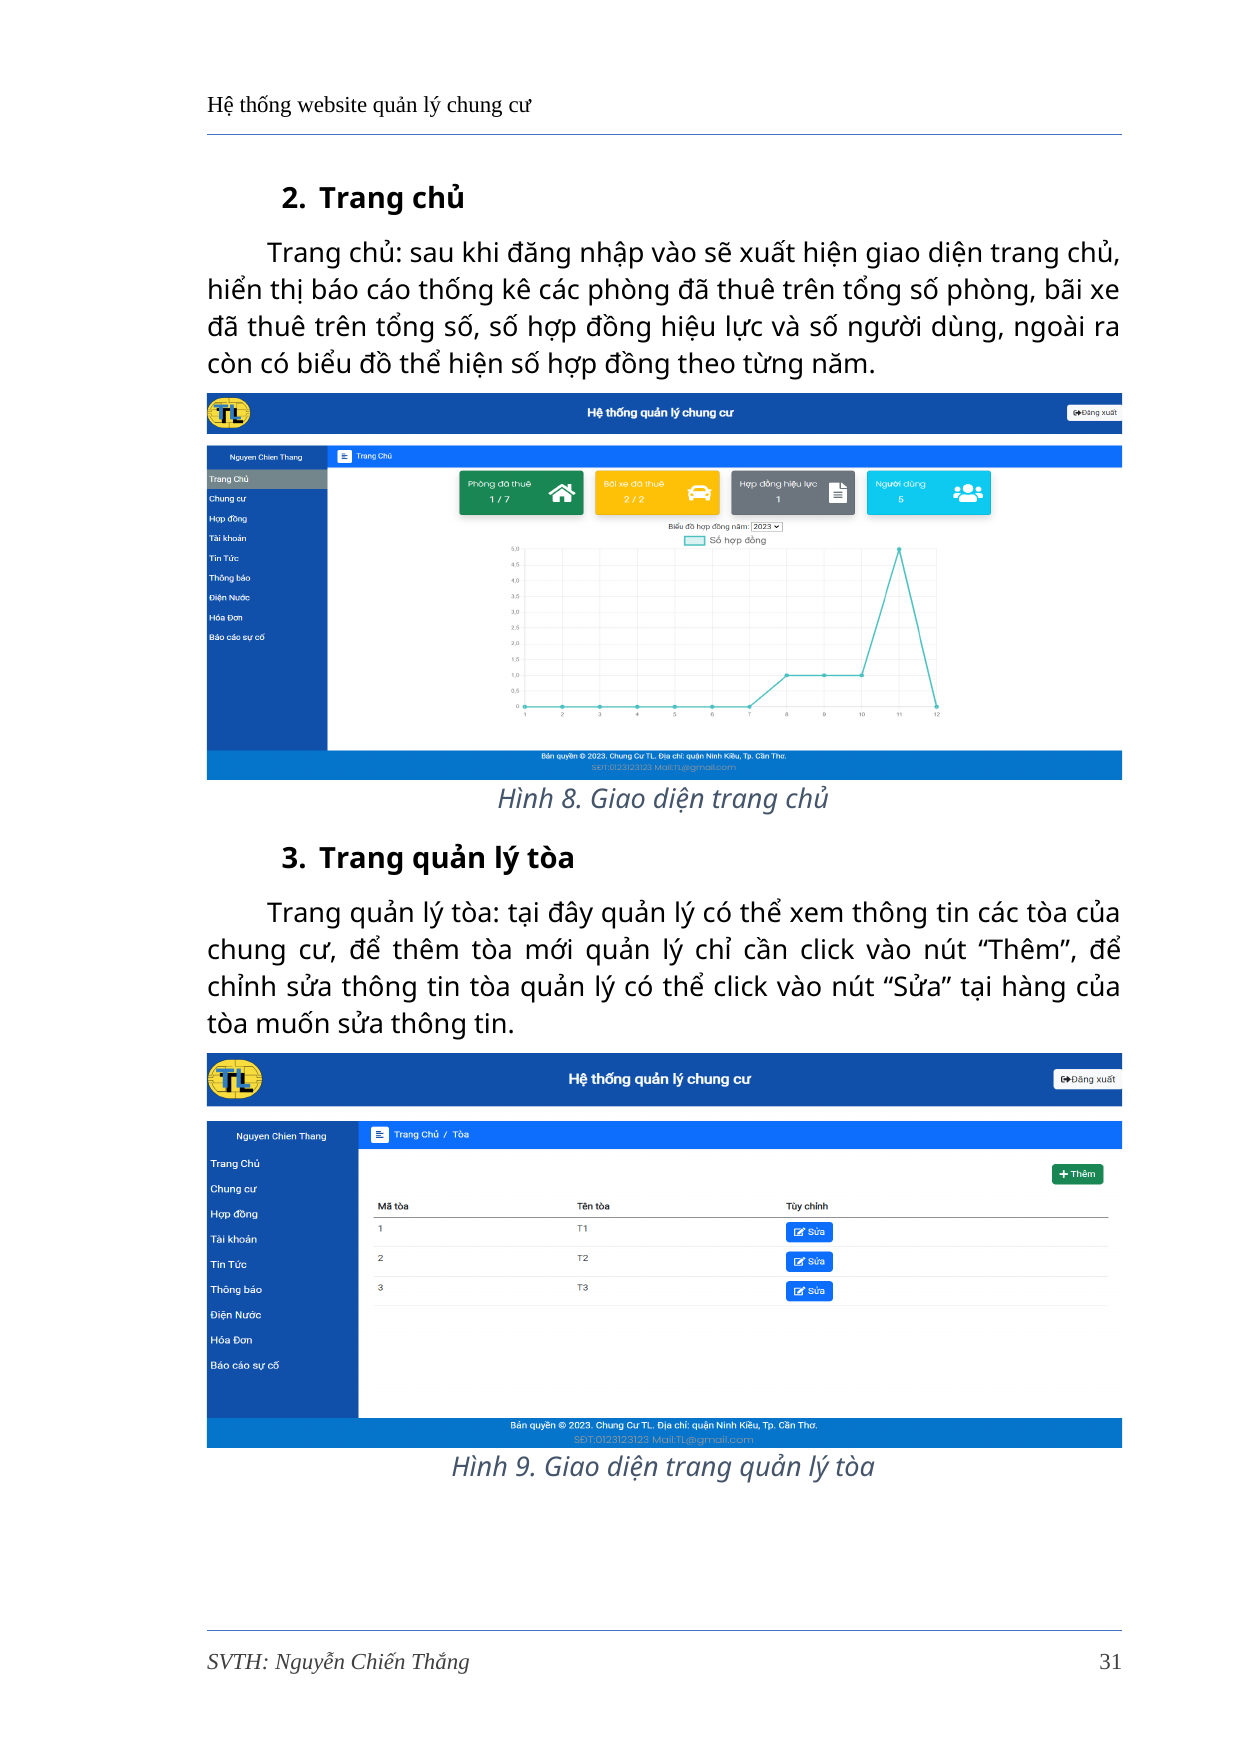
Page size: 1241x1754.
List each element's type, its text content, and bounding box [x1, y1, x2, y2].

subtitle Trang quản lý tòa [281, 837, 1122, 877]
text Trang chủ: sau khi đăng nhập vào sẽ xuất hiện giao diện trang chủ, hiển thị báo cáo thống kê các phòng đã thuê trên tổng số phòng, bãi xe đã thuê trên tổng số, số hợp đồng hiệu lực và số người dùng, ngoài ra còn có biểu đồ thể hiện số hợp đồng theo từng năm. [207, 233, 1122, 381]
text Hình 8. Giao diện trang chủ [207, 780, 1122, 817]
picture [206, 393, 1123, 780]
picture [206, 1053, 1123, 1448]
subtitle Trang chủ [281, 177, 1122, 217]
text Hình 9. Giao diện trang quản lý tòa [207, 1448, 1122, 1484]
text Trang quản lý tòa: tại đây quản lý có thể xem thông tin các tòa của chung cư, để thêm tòa mới quản lý chỉ cần click vào nút “Thêm”, để chỉnh sửa thông tin tòa quản lý có thể click vào nút “Sửa” tại hàng của tòa muốn sửa thông tin. [207, 894, 1122, 1041]
